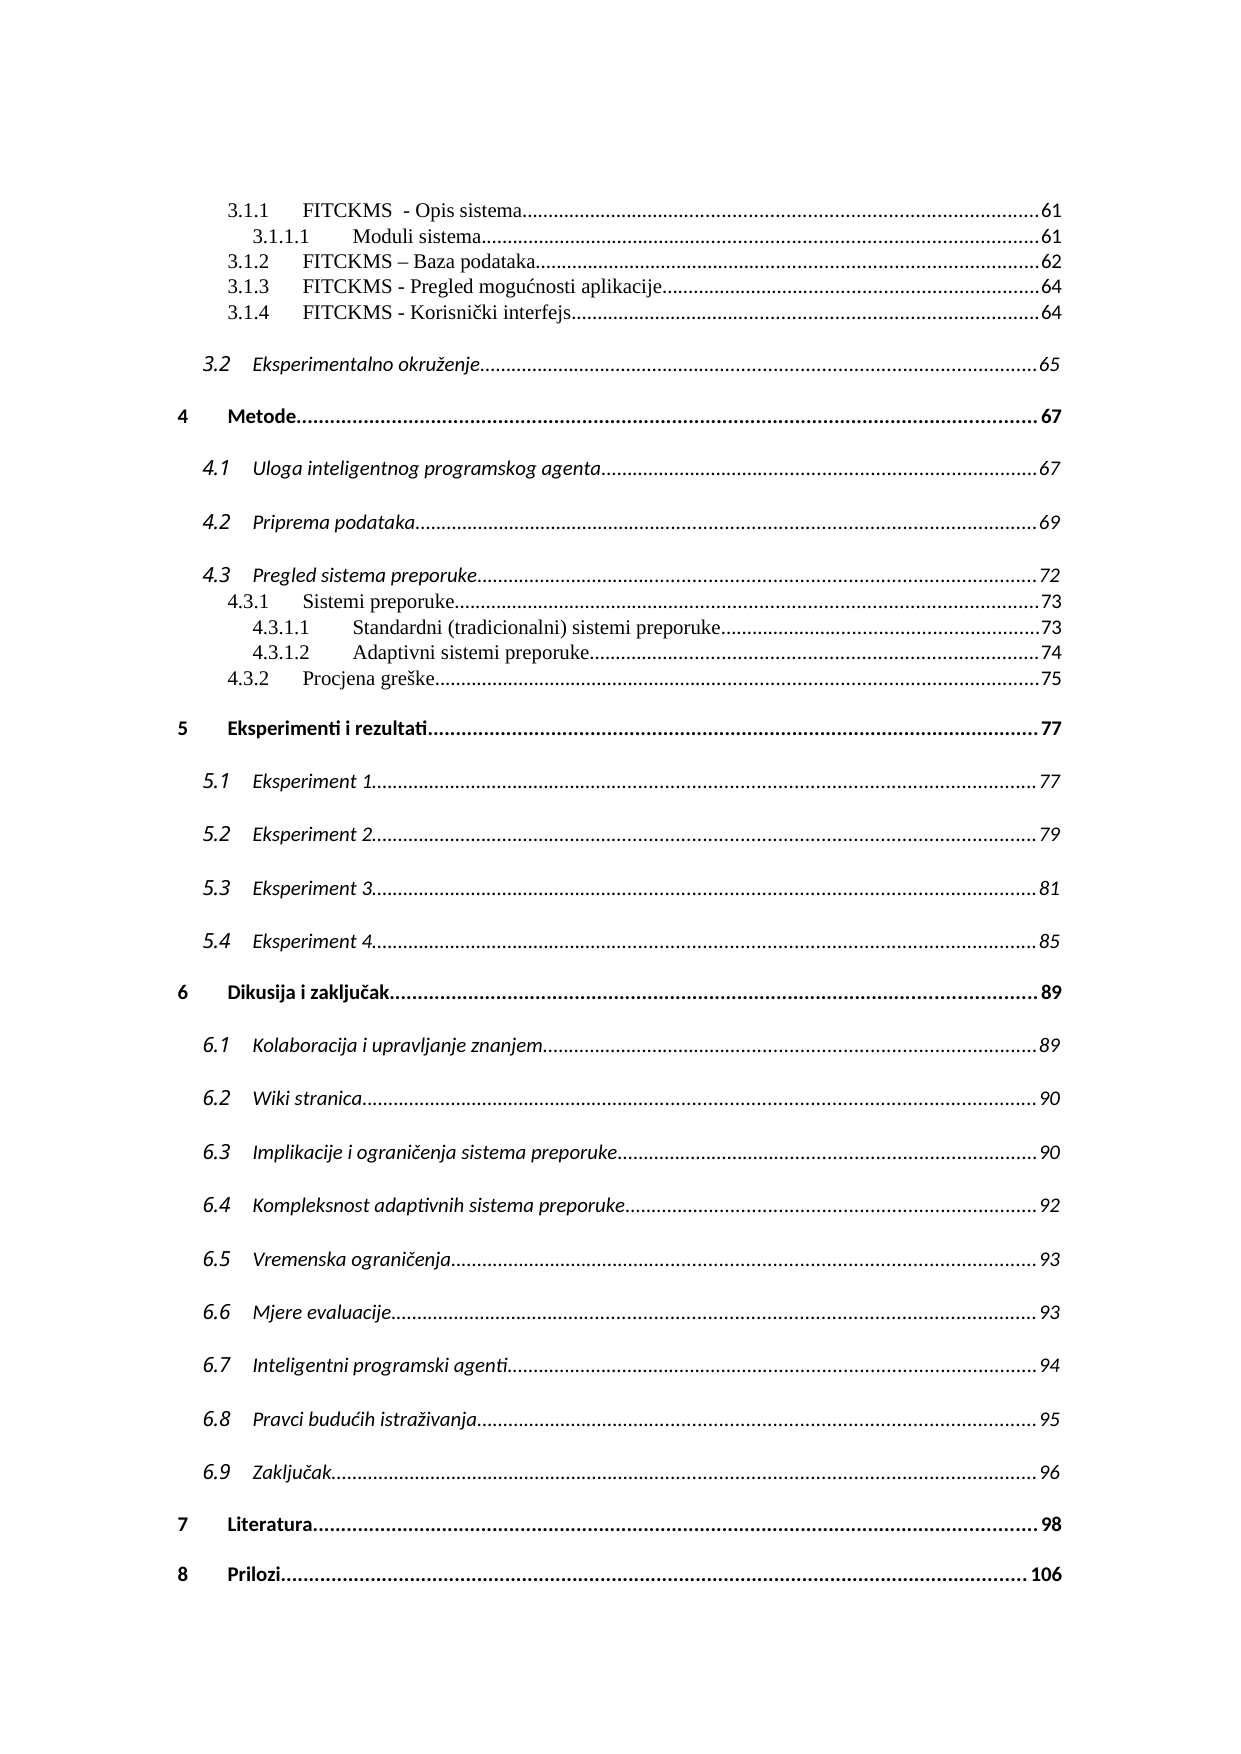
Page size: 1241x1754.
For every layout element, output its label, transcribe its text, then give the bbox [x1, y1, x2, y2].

text 4.3 Pregled sistema preporuke 72 [202, 560, 1063, 589]
text 4.3.1 Sistemi preporuke 73 [227, 589, 1063, 614]
text 3.2 Eksperimentalno okruženje 65 [202, 349, 1063, 378]
text 6.4 Kompleksnost adaptivnih sistema preporuke 92 [202, 1190, 1063, 1219]
text 4.3.1.1 Standardni (tradicionalni) sistemi preporuke 73 [252, 614, 1063, 639]
text 5.3 Eksperiment 3 81 [202, 873, 1063, 901]
text 3.1.3 FITCKMS - Pregled mogućnosti aplikacije 64 [227, 274, 1063, 299]
text 6.9 Zaključak 96 [202, 1457, 1063, 1486]
text 8 Prilozi 106 [177, 1561, 1063, 1587]
text 6.5 Vremenska ograničenja 93 [202, 1244, 1063, 1272]
text 5 Eksperimenti i rezultati 77 [177, 715, 1063, 741]
text 6.1 Kolaboracija i upravljanje znanjem 89 [202, 1030, 1063, 1058]
text 4.2 Priprema podataka 69 [202, 507, 1063, 535]
text 6.7 Inteligentni programski agenti 94 [202, 1351, 1063, 1379]
text 4.3.1.2 Adaptivni sistemi preporuke 74 [252, 639, 1063, 665]
text 3.1.2 FITCKMS – Baza podataka 62 [227, 248, 1063, 274]
text 4.1 Uloga inteligentnog programskog agenta 67 [202, 453, 1063, 482]
text 6.8 Pravci budućih istraživanja 95 [202, 1404, 1063, 1432]
text 5.4 Eksperiment 4 85 [202, 926, 1063, 954]
text 6.6 Mjere evaluacije 93 [202, 1297, 1063, 1326]
text 6 Dikusija i zaključak 89 [177, 979, 1063, 1005]
text 4.3.2 Procjena greške 75 [227, 665, 1063, 690]
text 6.3 Implikacije i ograničenja sistema preporuke 90 [202, 1137, 1063, 1165]
text 3.1.1.1 Moduli sistema 61 [252, 223, 1063, 248]
text 3.1.1 FITCKMS - Opis sistema 61 [227, 197, 1063, 223]
text 6.2 Wiki stranica 90 [202, 1083, 1063, 1112]
text 5.2 Eksperiment 2 79 [202, 819, 1063, 848]
text 5.1 Eksperiment 1 77 [202, 766, 1063, 794]
text 4 Metode 67 [177, 403, 1063, 428]
text 3.1.4 FITCKMS - Korisnički interfejs 64 [227, 299, 1063, 324]
text 7 Literatura 98 [177, 1511, 1063, 1536]
